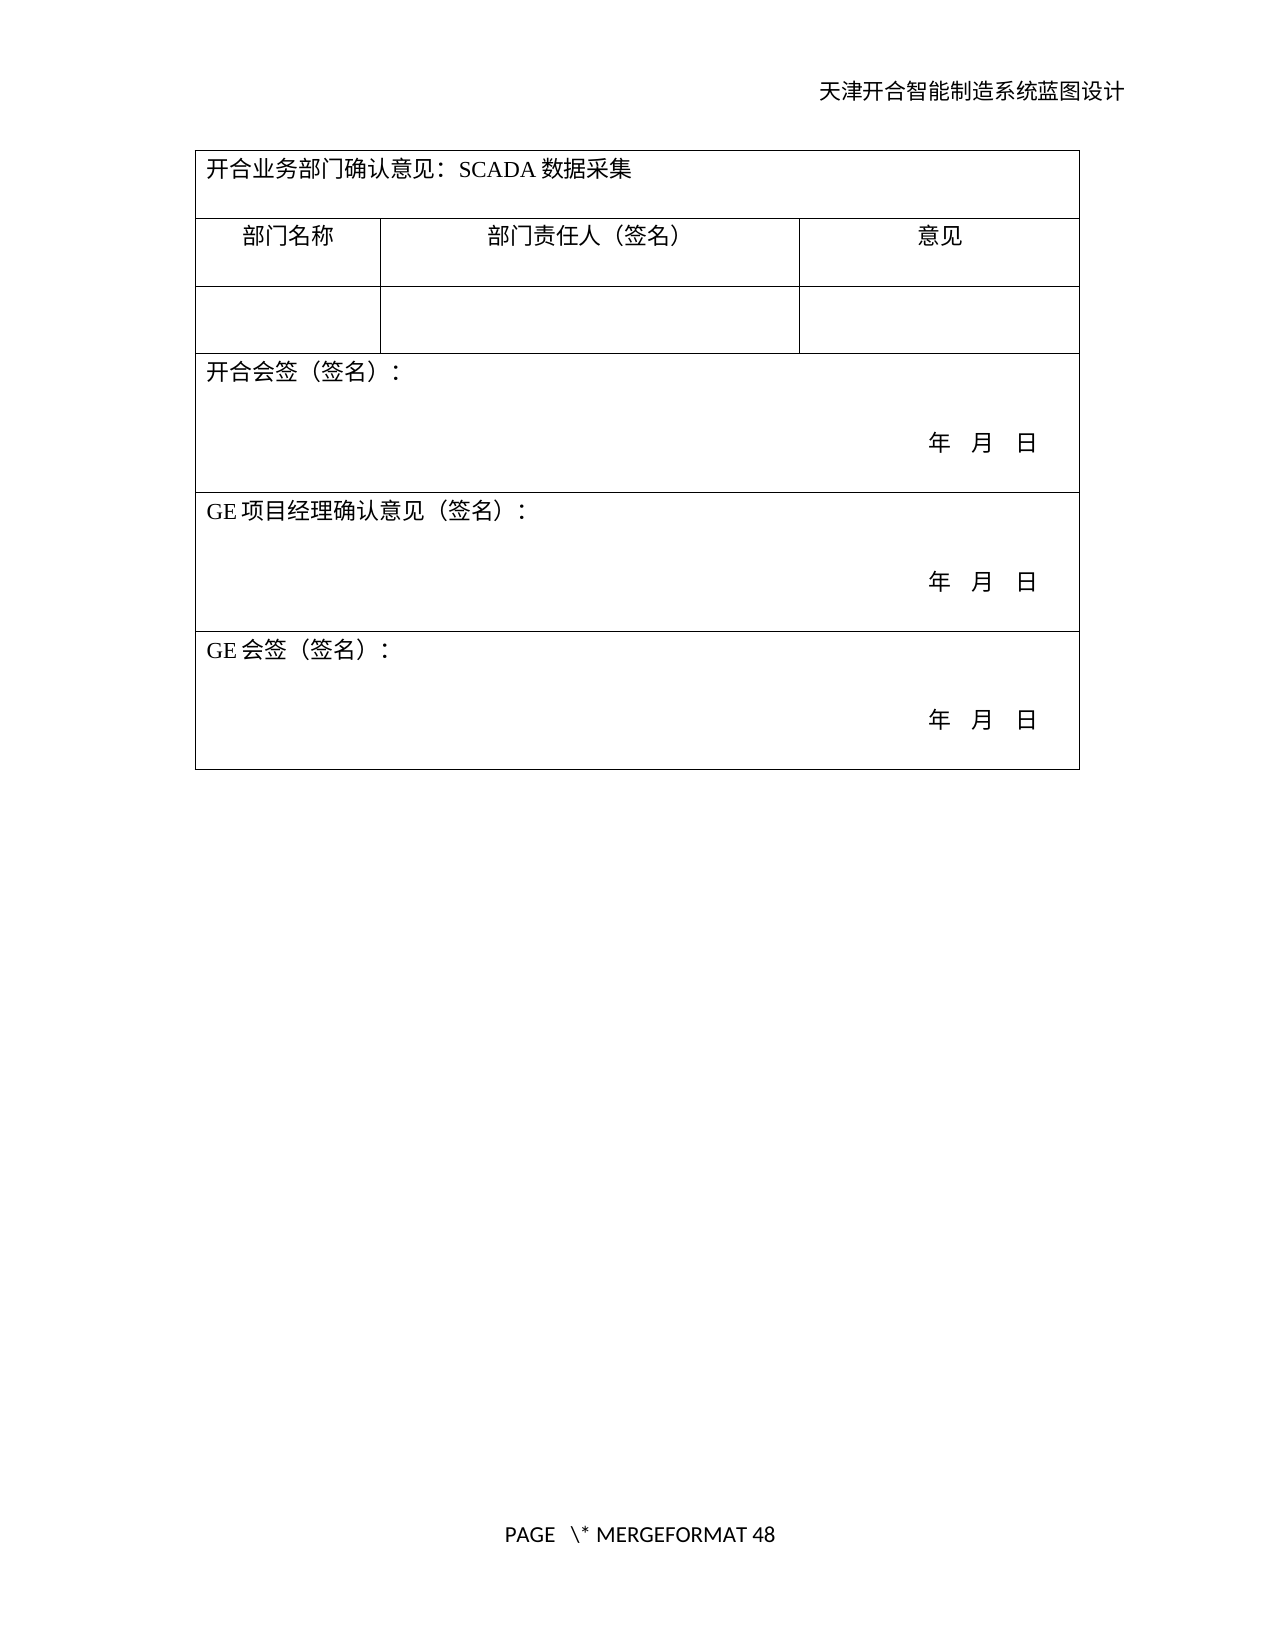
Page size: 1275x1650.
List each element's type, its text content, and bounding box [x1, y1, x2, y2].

table_cell 部门名称 [196, 219, 380, 286]
table_cell GE项目经理确认意见（签名）： 年 月 日 [196, 493, 1079, 631]
table_cell [800, 287, 1079, 353]
table_cell 部门责任人（签名） [381, 219, 799, 286]
table_cell GE会签（签名）： 年 月 日 [196, 632, 1079, 769]
table_cell 开合业务部门确认意见：SCADA数据采集 [196, 151, 1079, 218]
table_cell [381, 287, 799, 353]
table_cell [196, 287, 380, 353]
table_cell 开合会签（签名）： 年 月 日 [196, 354, 1079, 492]
table_cell 意见 [800, 219, 1079, 286]
